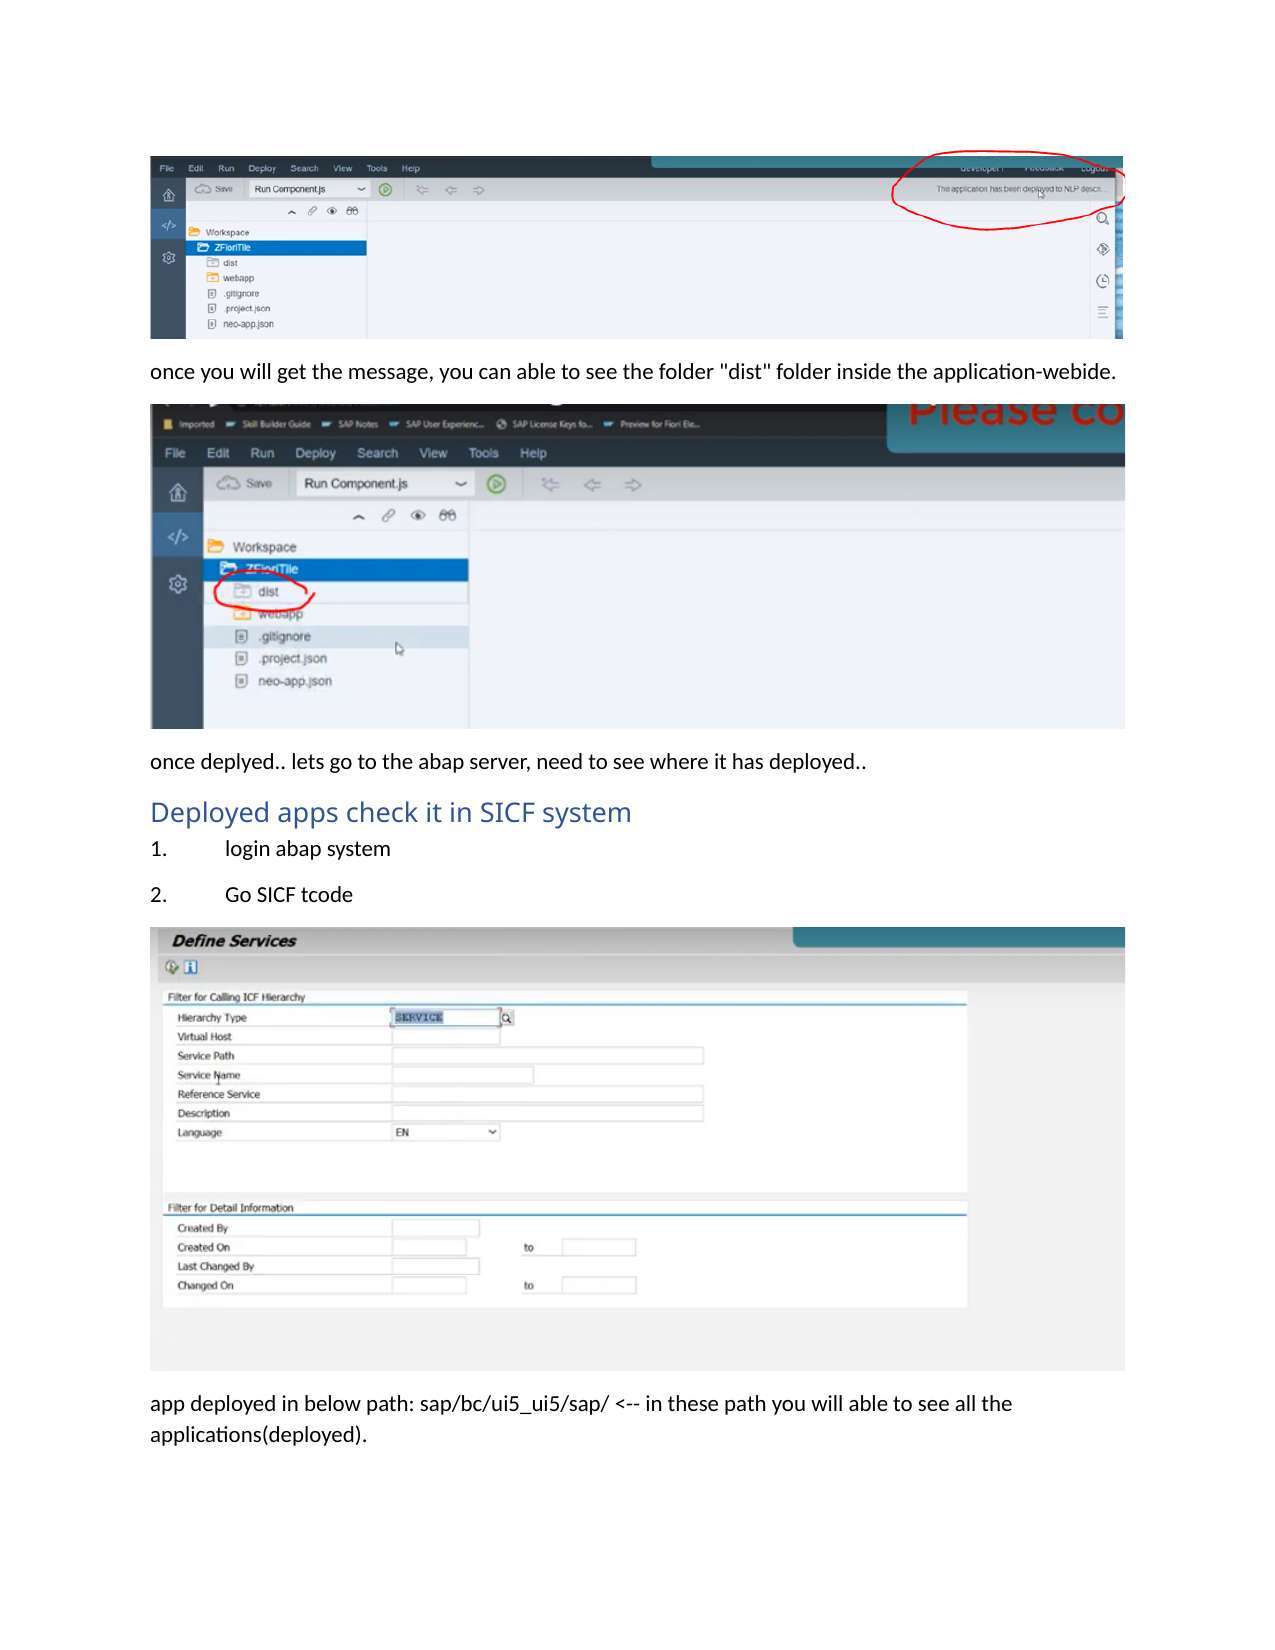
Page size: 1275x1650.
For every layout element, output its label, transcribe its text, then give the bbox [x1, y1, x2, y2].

text 2. Go SICF tcode [150, 881, 1125, 909]
text 1. login abap system [150, 834, 1125, 862]
subtitle Deployed apps check it in SICF system [150, 794, 1125, 831]
picture [150, 404, 1125, 729]
picture [150, 927, 1125, 1371]
text once you will get the message, you can able to see the folder "dist" folder inside the application-webide. [150, 357, 1125, 385]
text once deplyed.. lets go to the abap server, need to see where it has deployed.. [150, 747, 1125, 775]
text app deployed in below path: sap/bc/ui5_ui5/sap/ <-- in these path you will able to see all the applications(deployed). [150, 1389, 1125, 1448]
picture [150, 150, 1125, 339]
